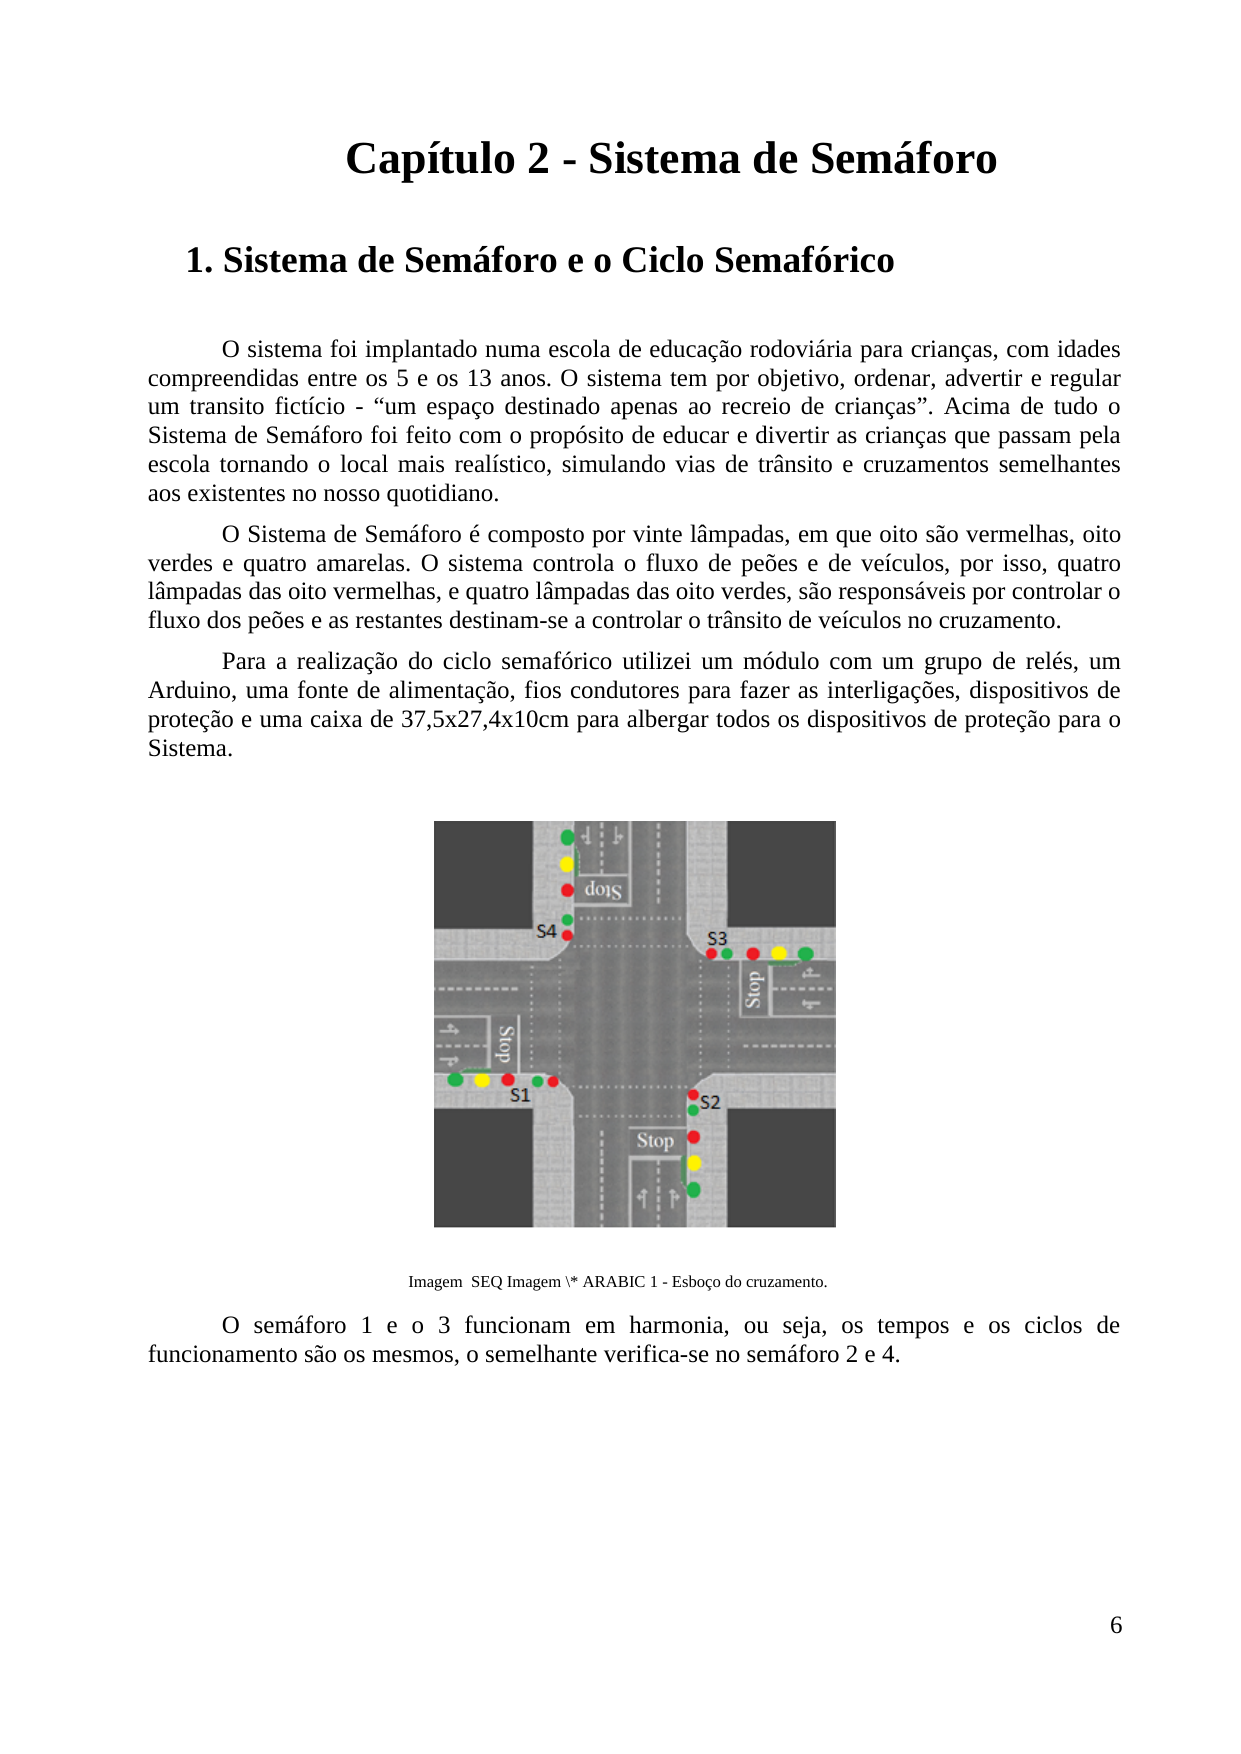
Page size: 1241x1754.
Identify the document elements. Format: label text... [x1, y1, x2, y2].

text O semáforo 1 e o 3 funcionam em harmonia, ou seja, os tempos e os ciclos de funcionamento são os mesmos, o semelhante verifica-se no semáforo 2 e 4. [148, 1310, 1122, 1368]
text O Sistema de Semáforo é composto por vinte lâmpadas, em que oito são vermelhas, oito verdes e quatro amarelas. O sistema controla o fluxo de peões e de veículos, por isso, quatro lâmpadas das oito vermelhas, e quatro lâmpadas das oito verdes, são responsáveis por controlar o fluxo dos peões e as restantes destinam-se a controlar o trânsito de veículos no cruzamento. [148, 519, 1122, 634]
text O sistema foi implantado numa escola de educação rodoviária para crianças, com idades compreendidas entre os 5 e os 13 anos. O sistema tem por objetivo, ordenar, advertir e regular um transito fictício - “um espaço destinado apenas ao recreio de crianças”. Acima de tudo o Sistema de Semáforo foi feito com o propósito de educar e divertir as crianças que passam pela escola tornando o local mais realístico, simulando vias de trânsito e cruzamentos semelhantes aos existentes no nosso quotidiano. [148, 334, 1122, 506]
subtitle Sistema de Semáforo e o Ciclo Semafórico [185, 237, 1122, 280]
subtitle Capítulo 2 - Sistema de Semáforo [148, 131, 1122, 183]
text Para a realização do ciclo semafórico utilizei um módulo com um grupo de relés, um Arduino, uma fonte de alimentação, fios condutores para fazer as interligações, dispositivos de proteção e uma caixa de 37,5x27,4x10cm para albergar todos os dispositivos de proteção para o Sistema. [148, 646, 1122, 761]
picture [434, 821, 836, 1228]
